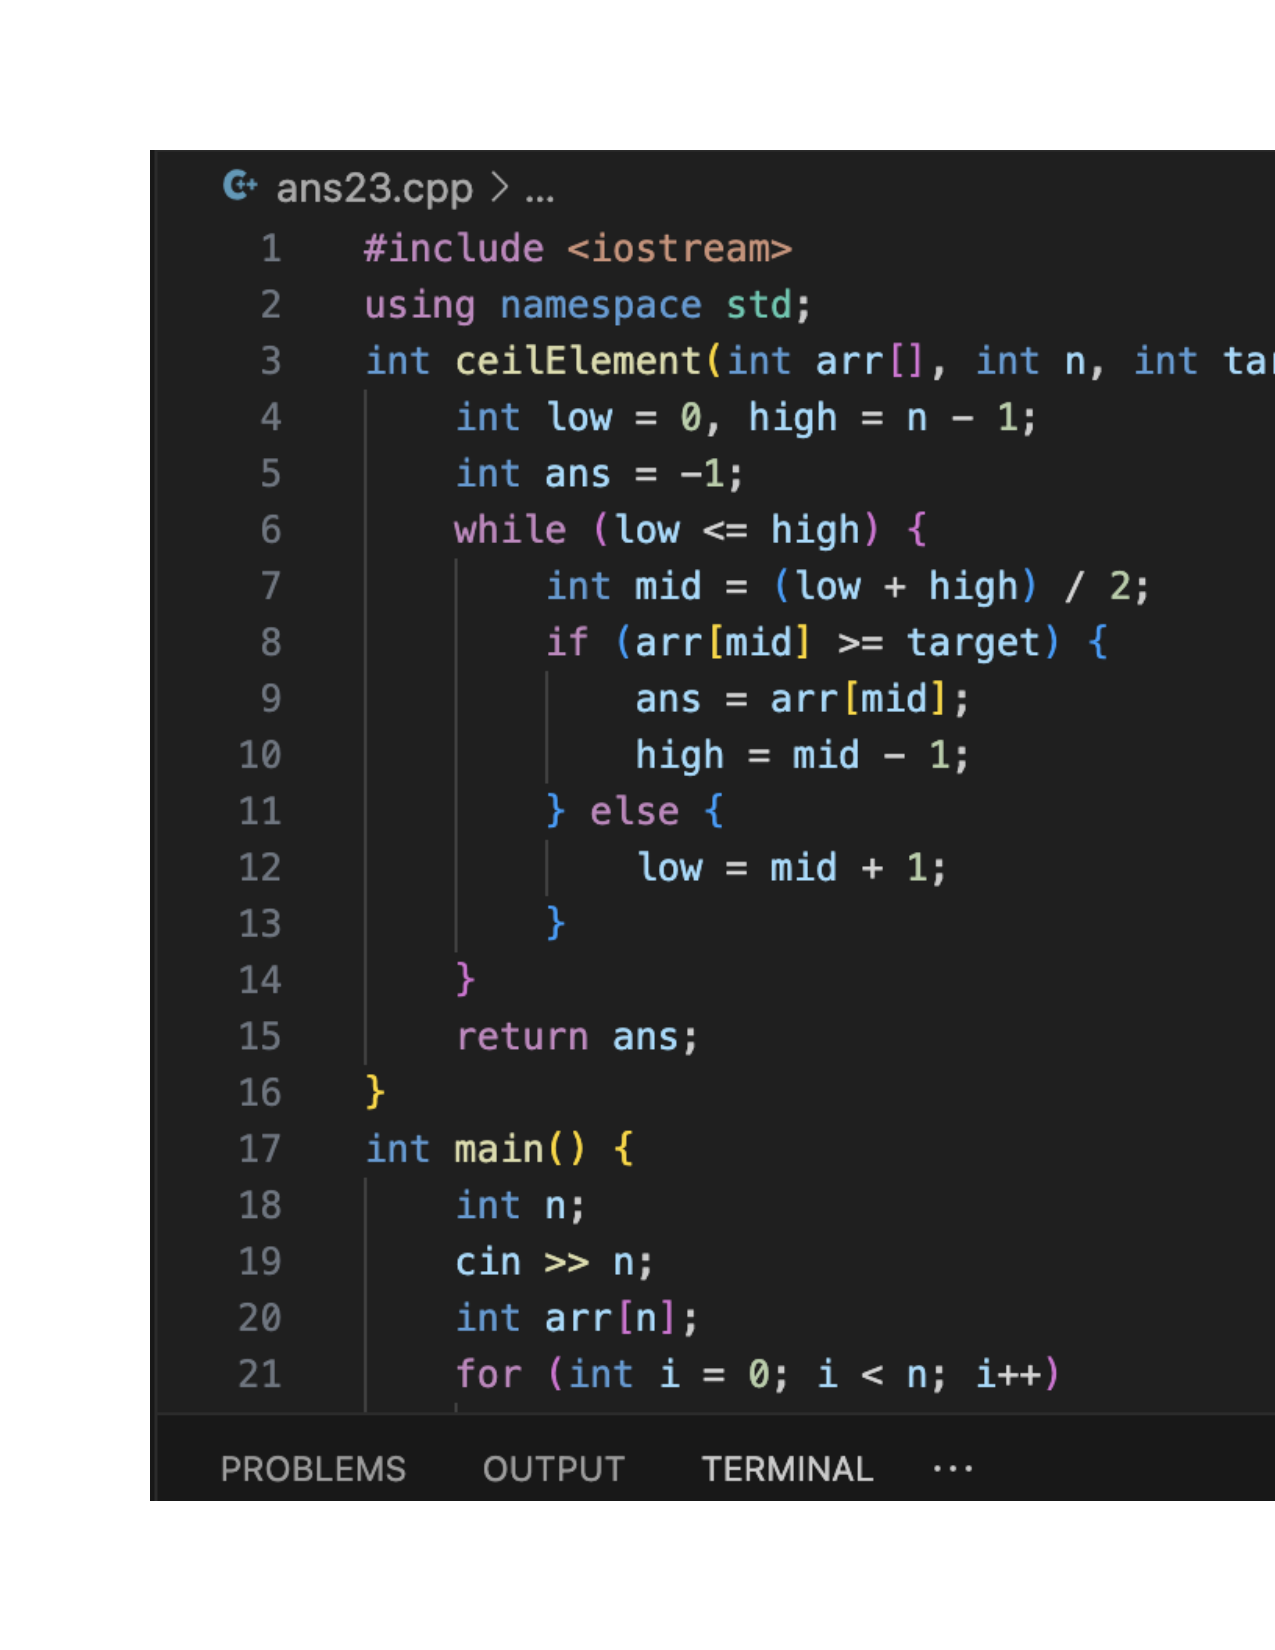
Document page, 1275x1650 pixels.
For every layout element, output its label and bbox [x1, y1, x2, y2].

picture [150, 150, 1275, 1501]
